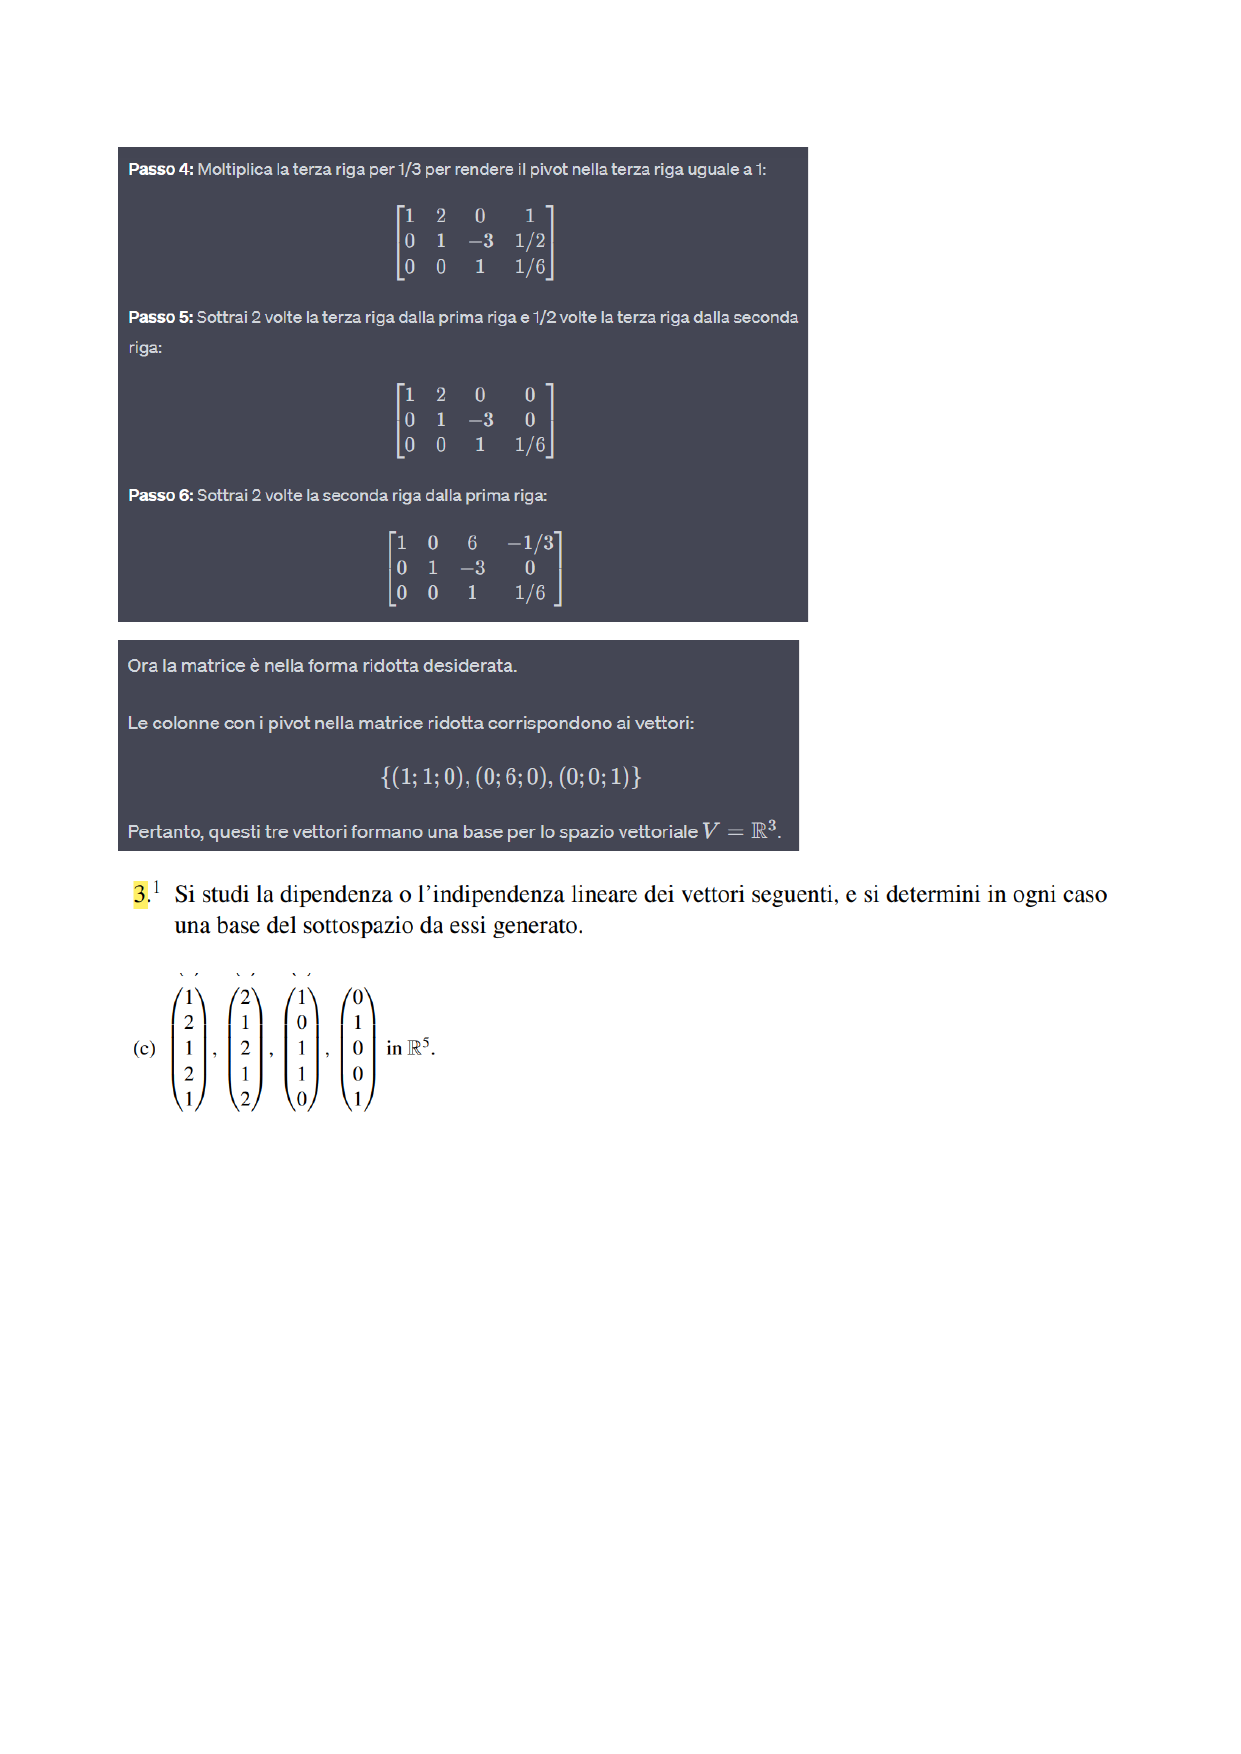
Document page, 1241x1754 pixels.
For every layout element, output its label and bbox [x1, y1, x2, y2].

picture [118, 869, 1123, 955]
picture [118, 973, 440, 1120]
picture [118, 640, 800, 851]
picture [118, 147, 809, 622]
